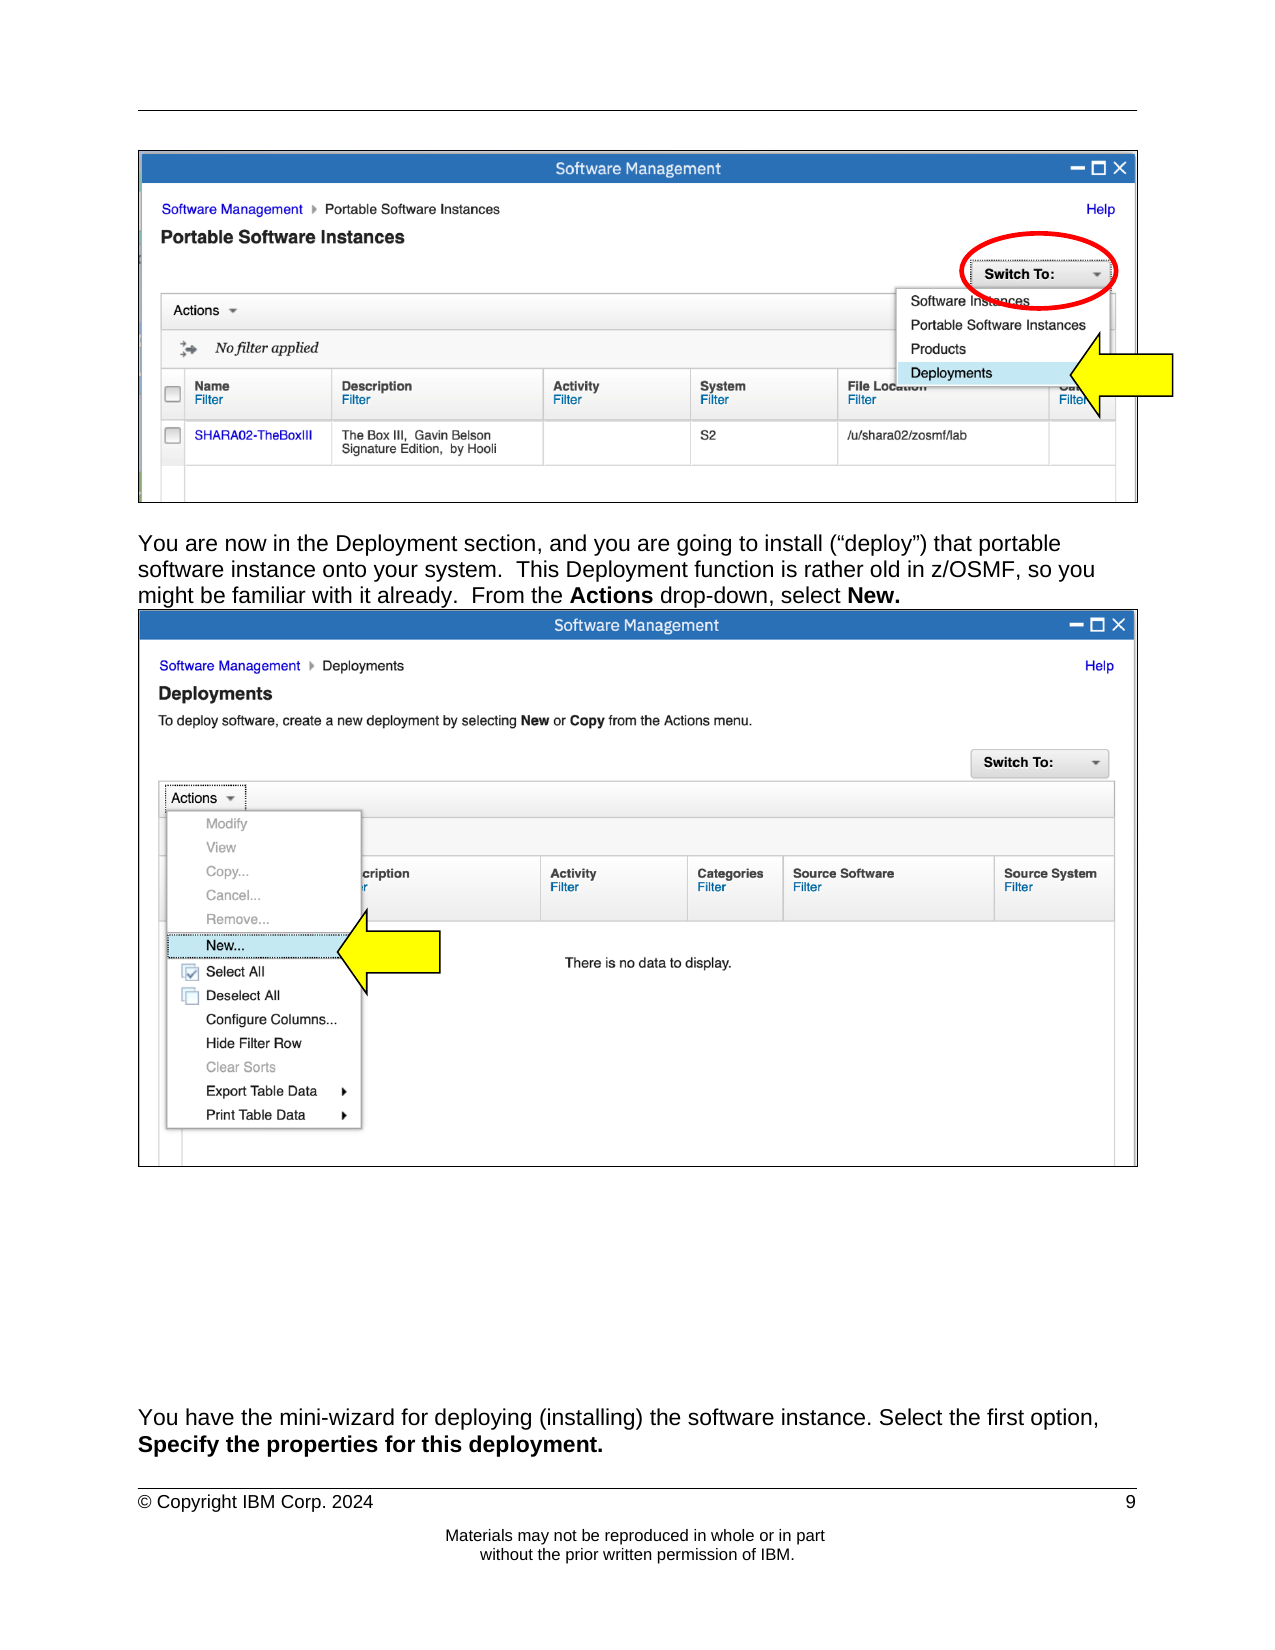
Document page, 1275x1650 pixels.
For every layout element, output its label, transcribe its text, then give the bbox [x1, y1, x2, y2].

picture [139, 151, 1137, 502]
picture [139, 610, 1137, 1166]
text You are now in the Deployment section, and you are going to install (“deploy”) that portable software instance onto your system. This Deployment function is rather old in z/OSMF, so you might be familiar with it already. From the Actions drop-down, select New. [138, 529, 1137, 609]
text You have the mini-wizard for deploying (installing) the software instance. Select the first option, Specify the properties for this deployment. [138, 1404, 1137, 1457]
